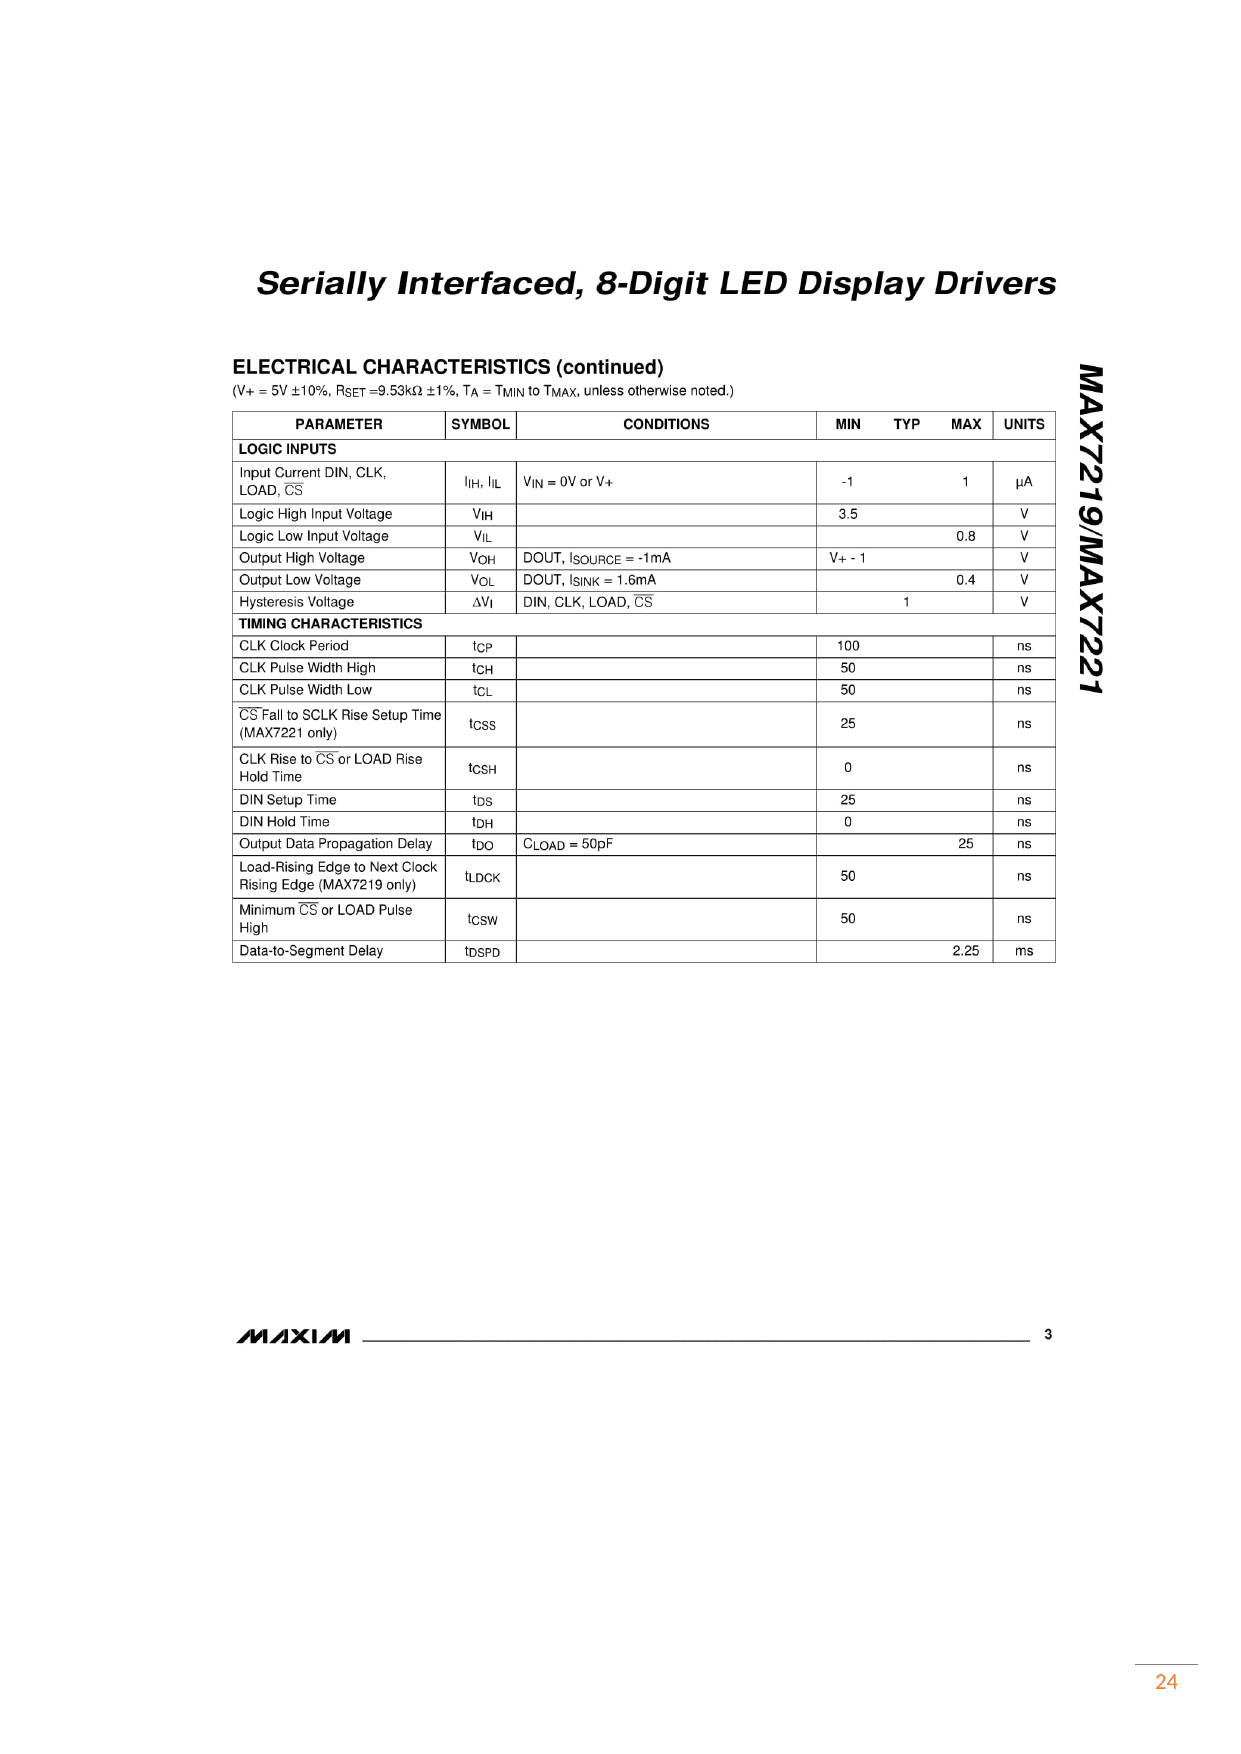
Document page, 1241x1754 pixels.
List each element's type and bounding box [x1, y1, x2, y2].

picture [147, 147, 1160, 1459]
